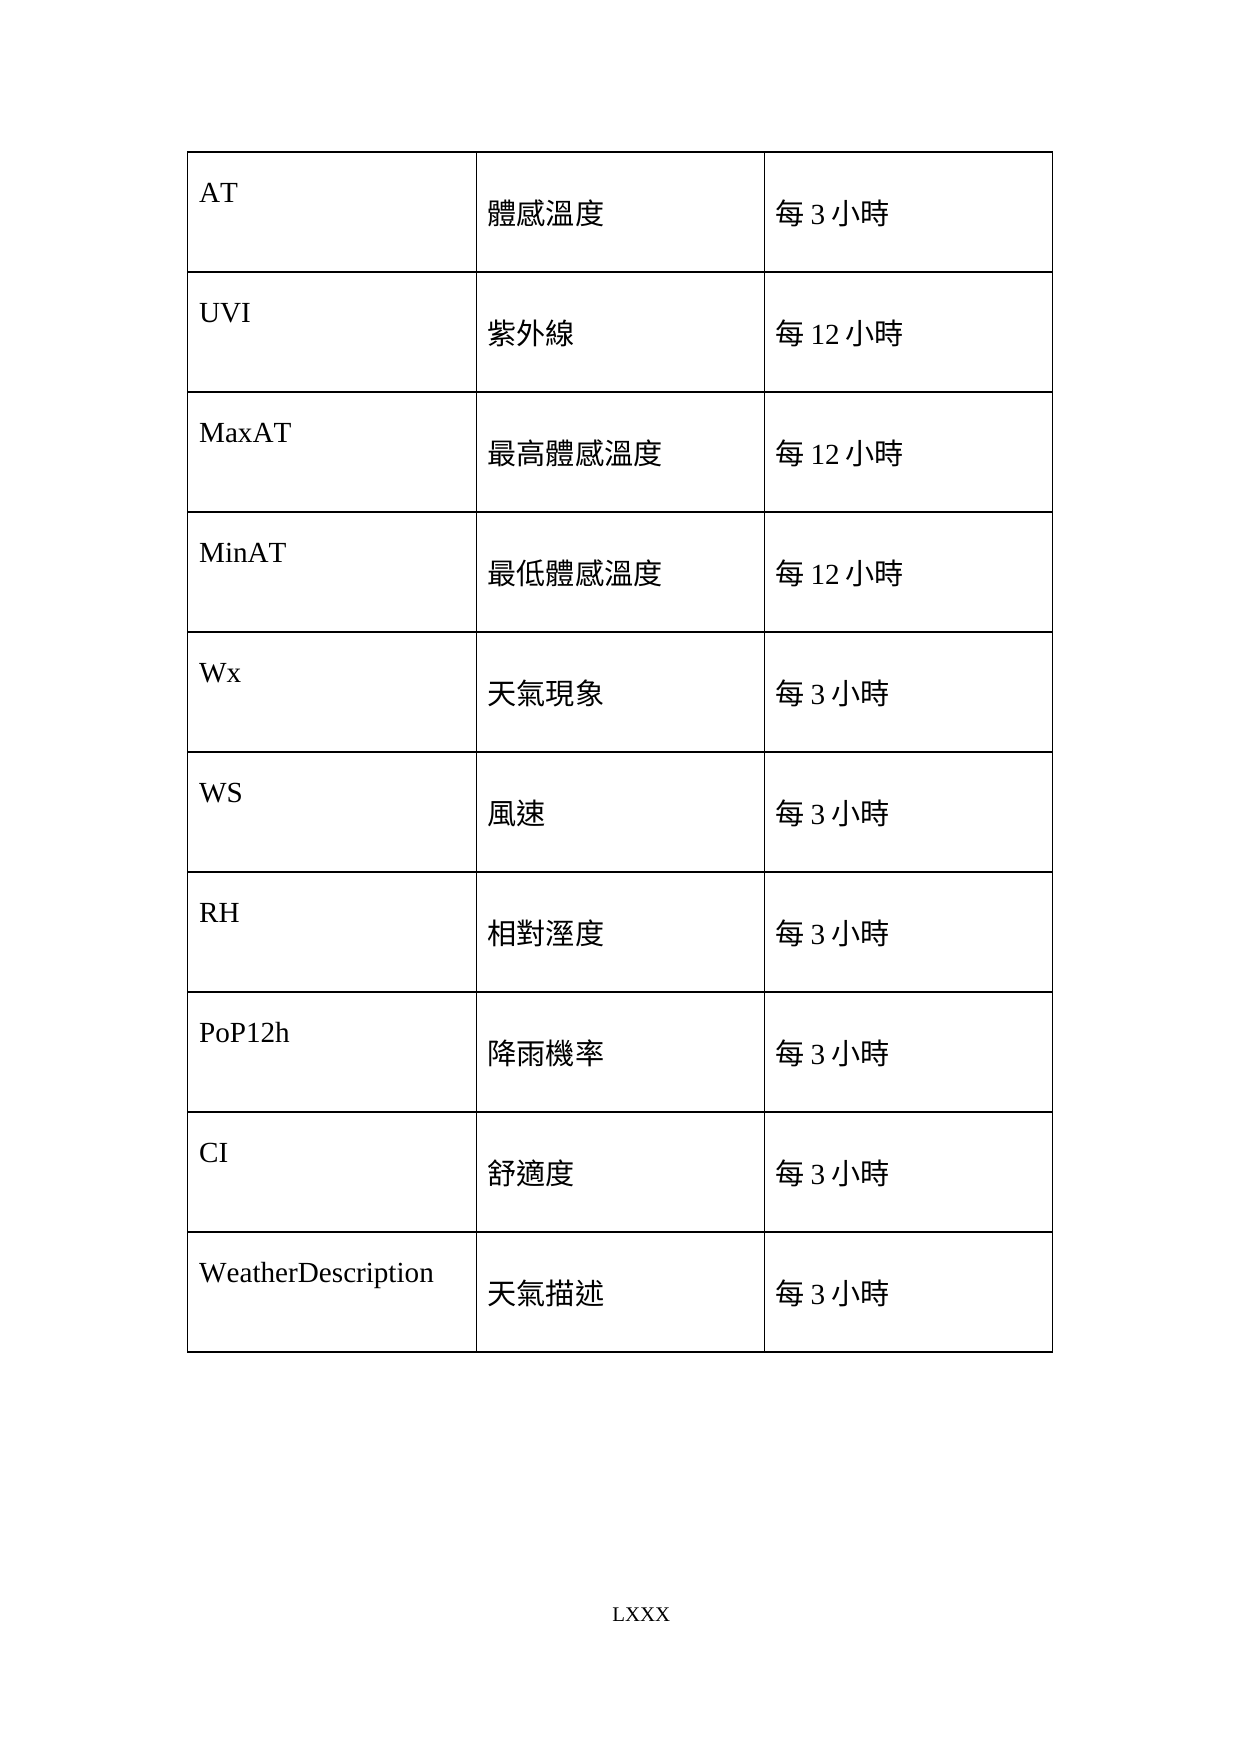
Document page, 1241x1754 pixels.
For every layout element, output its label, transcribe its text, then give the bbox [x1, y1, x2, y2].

table_cell 每3小時 [765, 993, 1052, 1111]
table_cell 每12小時 [765, 513, 1052, 631]
table_cell 每3小時 [765, 1113, 1052, 1231]
table_cell 風速 [477, 753, 764, 871]
table_cell 最高體感溫度 [477, 393, 764, 511]
table_cell MaxAT [188, 393, 476, 511]
table_cell 相對溼度 [477, 873, 764, 991]
table_cell 舒適度 [477, 1113, 764, 1231]
table_cell WS [188, 753, 476, 871]
table_cell Wx [188, 633, 476, 751]
table_cell 每3小時 [765, 753, 1052, 871]
table_cell 體感溫度 [477, 153, 764, 271]
table_cell MinAT [188, 513, 476, 631]
table_cell 降雨機率 [477, 993, 764, 1111]
table_cell CI [188, 1113, 476, 1231]
table_cell AT [188, 153, 476, 271]
table_cell 最低體感溫度 [477, 513, 764, 631]
table_cell RH [188, 873, 476, 991]
table_cell 每3小時 [765, 153, 1052, 271]
table_cell 紫外線 [477, 273, 764, 391]
table_cell 天氣現象 [477, 633, 764, 751]
table_cell 每3小時 [765, 1233, 1052, 1351]
table_cell WeatherDescription [188, 1233, 476, 1351]
table_cell UVI [188, 273, 476, 391]
table_cell 每3小時 [765, 633, 1052, 751]
table_cell PoP12h [188, 993, 476, 1111]
table_cell 每12小時 [765, 393, 1052, 511]
table_cell 每12小時 [765, 273, 1052, 391]
table_cell 每3小時 [765, 873, 1052, 991]
table_cell 天氣描述 [477, 1233, 764, 1351]
